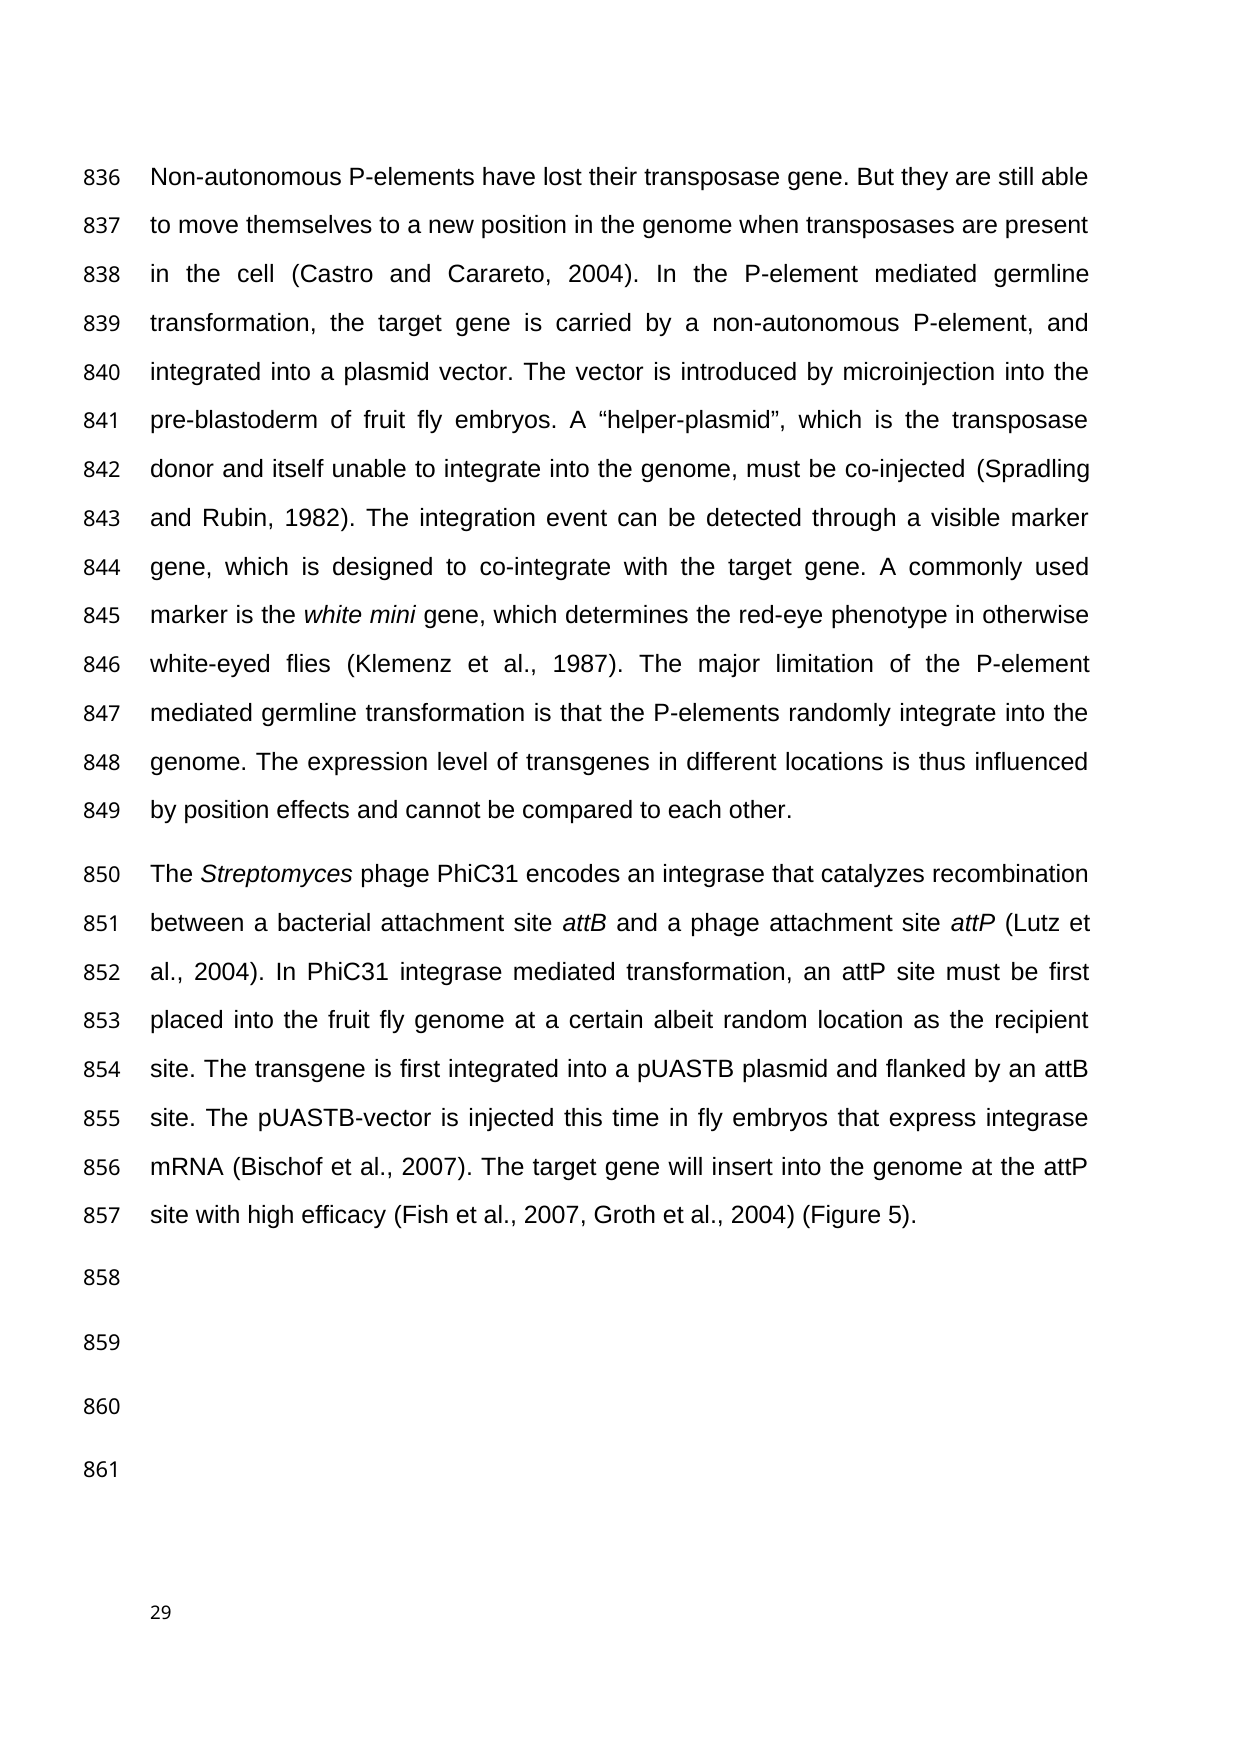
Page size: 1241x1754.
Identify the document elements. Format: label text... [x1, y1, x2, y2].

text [150, 160, 1090, 826]
text The Streptomyces phage PhiC31 encodes an integrase that catalyzes recombination between a bacterial attachment site attB and a phage attachment site attP (Lutz et al., 2004). In PhiC31 integrase mediated transformation, an attP site must be first placed into the fruit fly genome at a certain albeit random location as the recipient site. The transgene is first integrated into a pUASTB plasmid and flanked by an attB site. The pUASTB-vector is injected this time in fly embryos that express integrase mRNA (Bischof et al., 2007). The target gene will insert into the genome at the attP site with high efficacy (Fish et al., 2007, Groth et al., 2004) (Figure 5). [150, 857, 1090, 1231]
